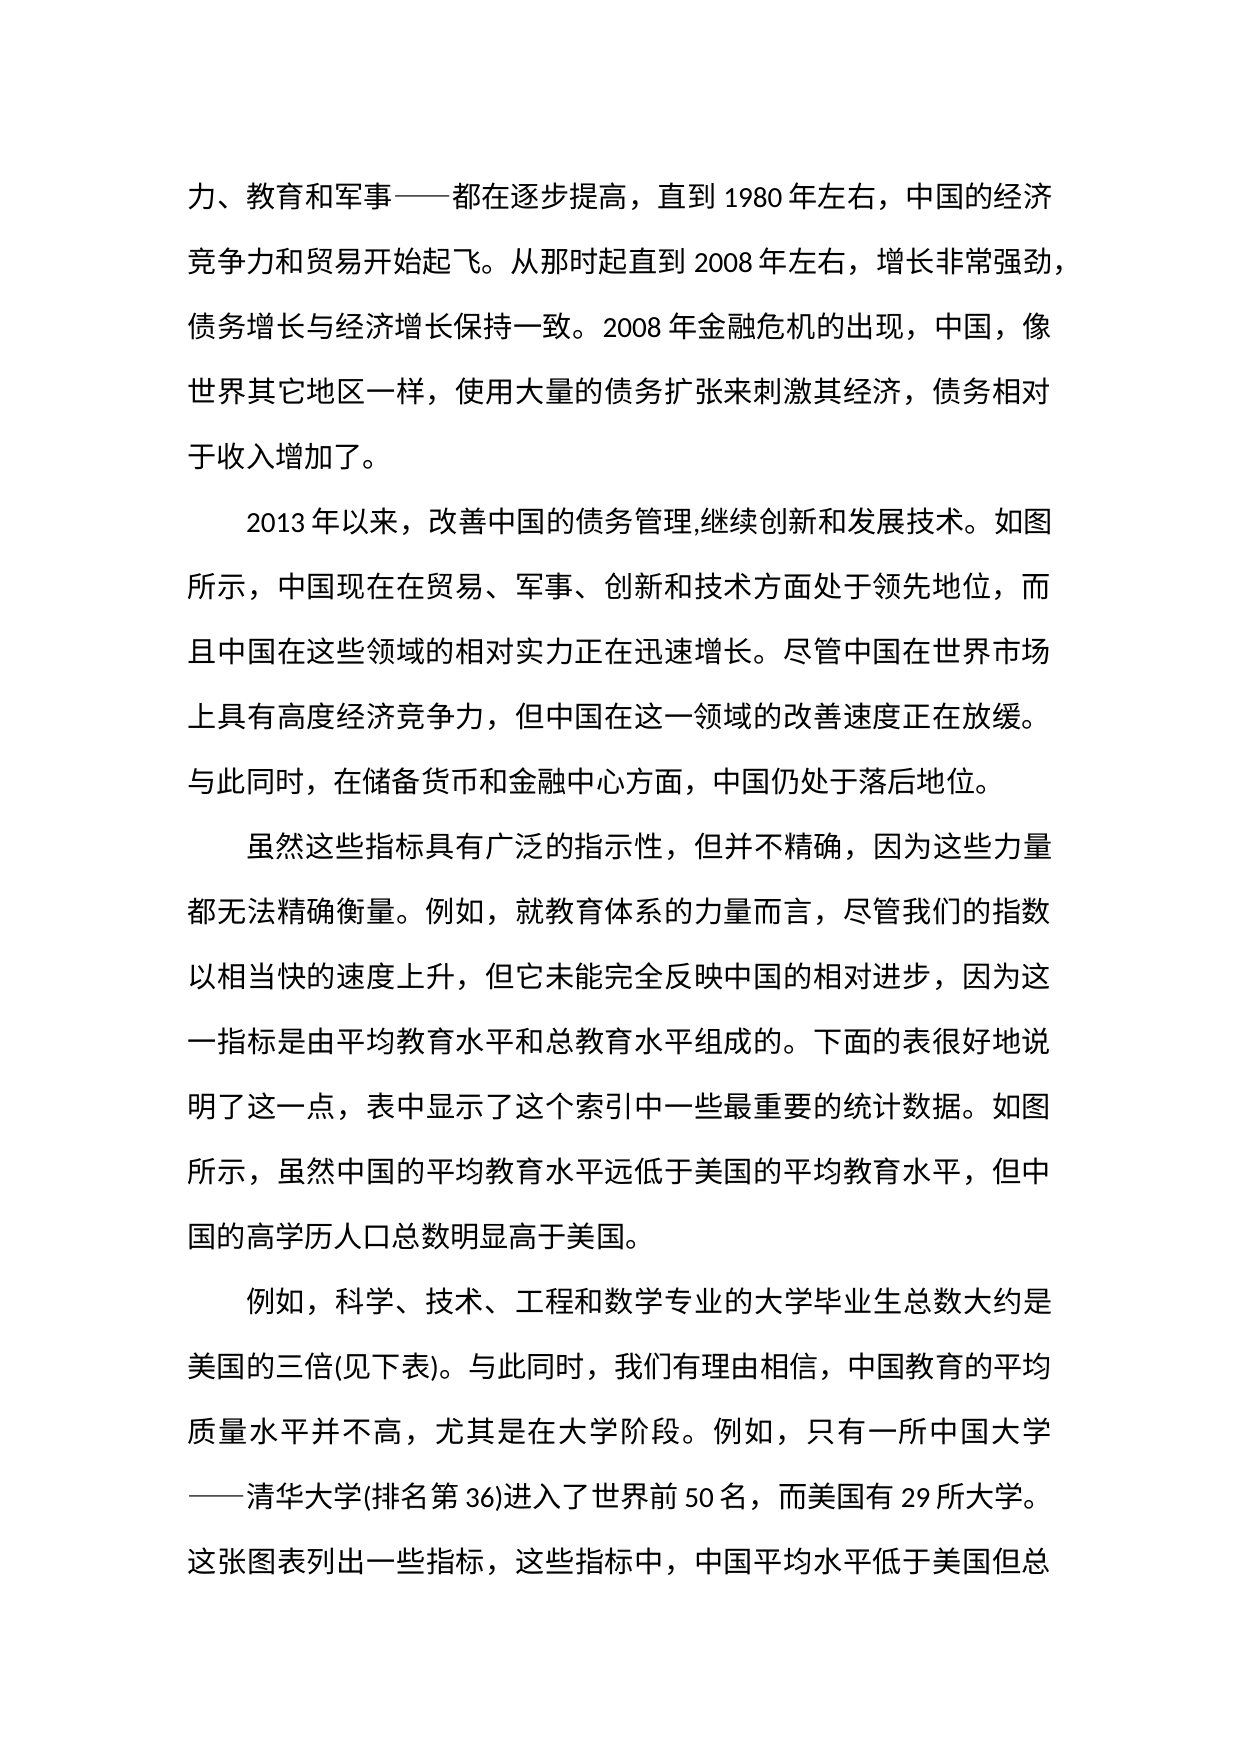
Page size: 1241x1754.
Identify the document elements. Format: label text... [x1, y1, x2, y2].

text 虽然这些指标具有广泛的指示性，但并不精确，因为这些力量都无法精确衡量。例如，就教育体系的力量而言，尽管我们的指数以相当快的速度上升，但它未能完全反映中国的相对进步，因为这一指标是由平均教育水平和总教育水平组成的。下面的表很好地说明了这一点，表中显示了这个索引中一些最重要的统计数据。如图所示，虽然中国的平均教育水平远低于美国的平均教育水平，但中国的高学历人口总数明显高于美国。 [187, 812, 1053, 1267]
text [187, 1267, 1053, 1592]
text 2013年以来，改善中国的债务管理,继续创新和发展技术。如图所示，中国现在在贸易、军事、创新和技术方面处于领先地位，而且中国在这些领域的相对实力正在迅速增长。尽管中国在世界市场上具有高度经济竞争力，但中国在这一领域的改善速度正在放缓。与此同时，在储备货币和金融中心方面，中国仍处于落后地位。 [187, 487, 1053, 812]
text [187, 162, 1053, 487]
